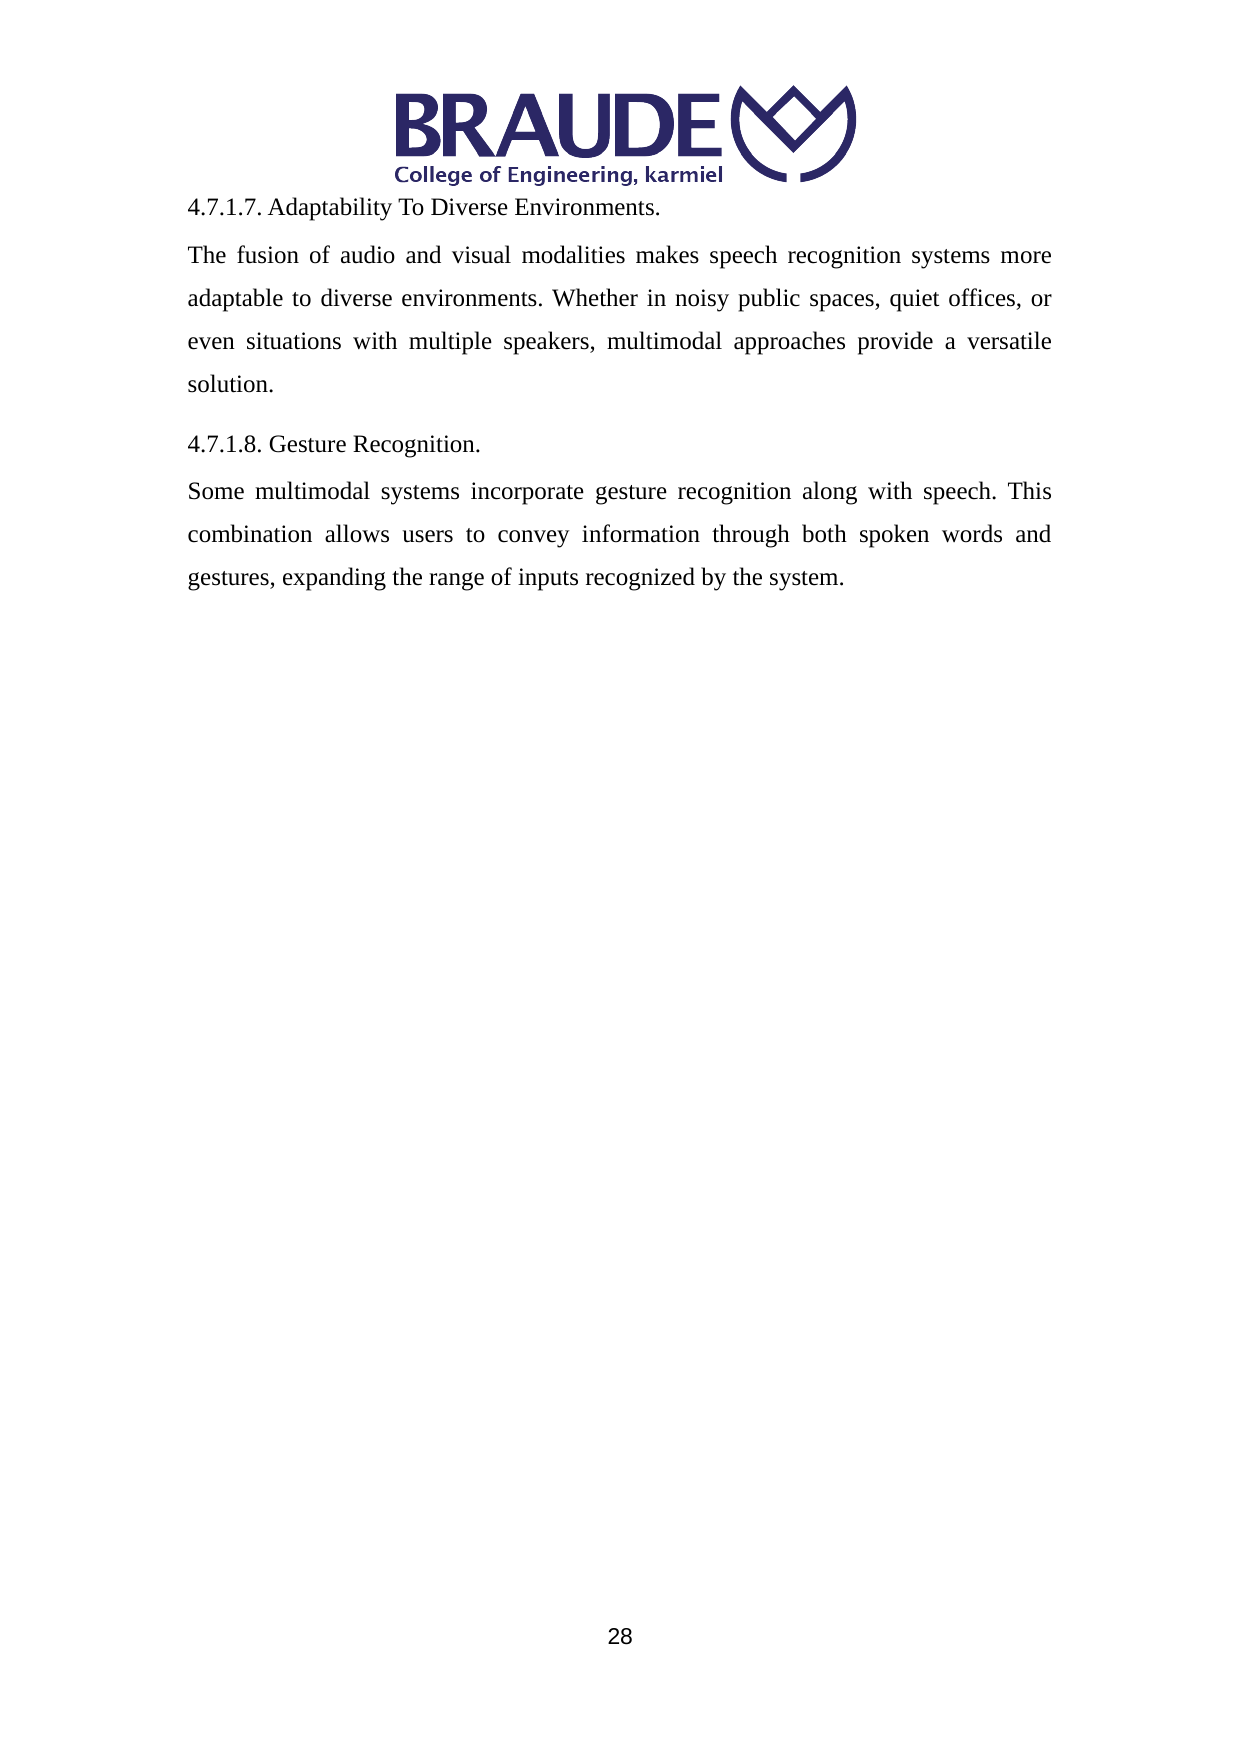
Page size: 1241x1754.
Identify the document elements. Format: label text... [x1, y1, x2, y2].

subtitle 4.7.1.7. Adaptability To Diverse Environments. [187, 192, 1053, 221]
picture [369, 73, 871, 193]
subtitle 4.7.1.8. Gesture Recognition. [187, 429, 1053, 458]
text The fusion of audio and visual modalities makes speech recognition systems more adaptable to diverse environments. Whether in noisy public spaces, quiet offices, or even situations with multiple speakers, multimodal approaches provide a versatile solution. [187, 240, 1053, 398]
text Some multimodal systems incorporate gesture recognition along with speech. This combination allows users to convey information through both spoken words and gestures, expanding the range of inputs recognized by the system. [187, 476, 1053, 591]
